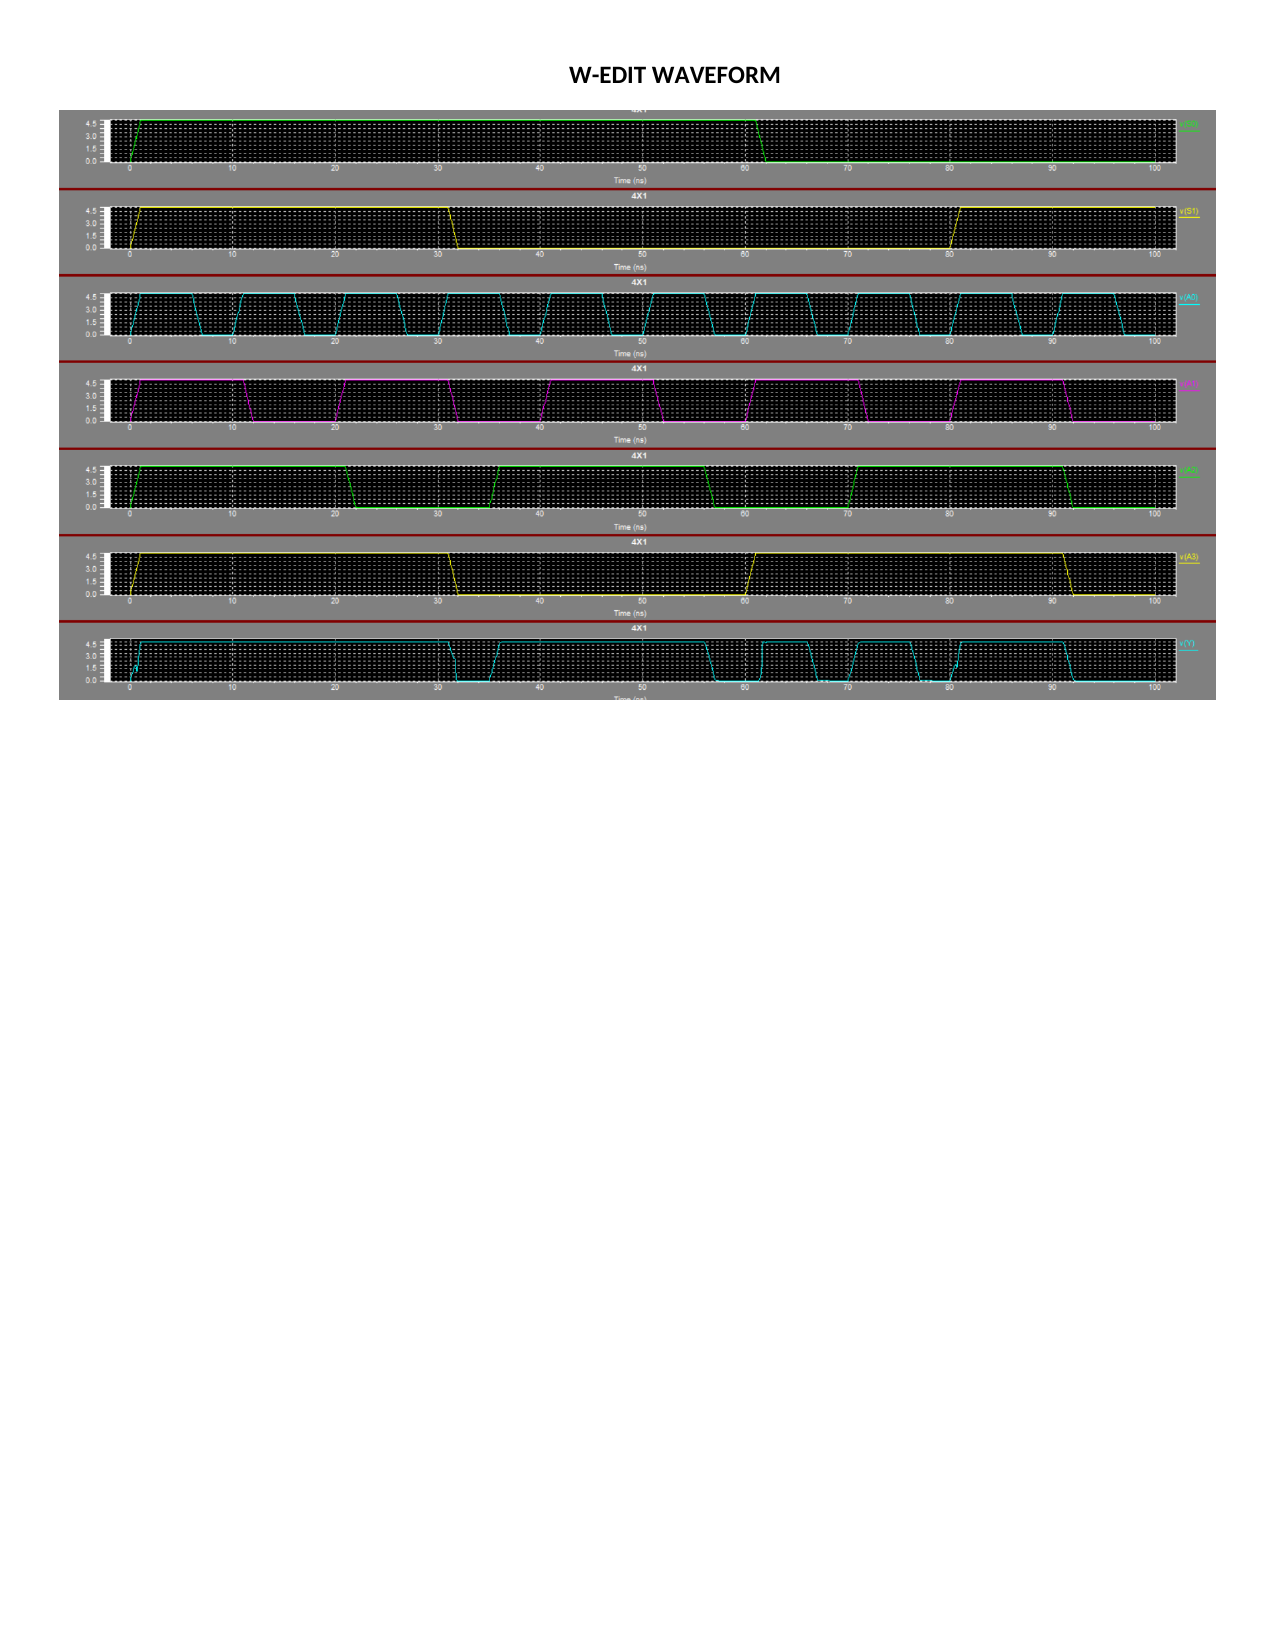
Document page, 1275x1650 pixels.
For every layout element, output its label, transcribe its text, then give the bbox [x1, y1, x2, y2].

list W-EDIT WAVEFORM [134, 59, 1216, 89]
picture [59, 110, 1216, 700]
